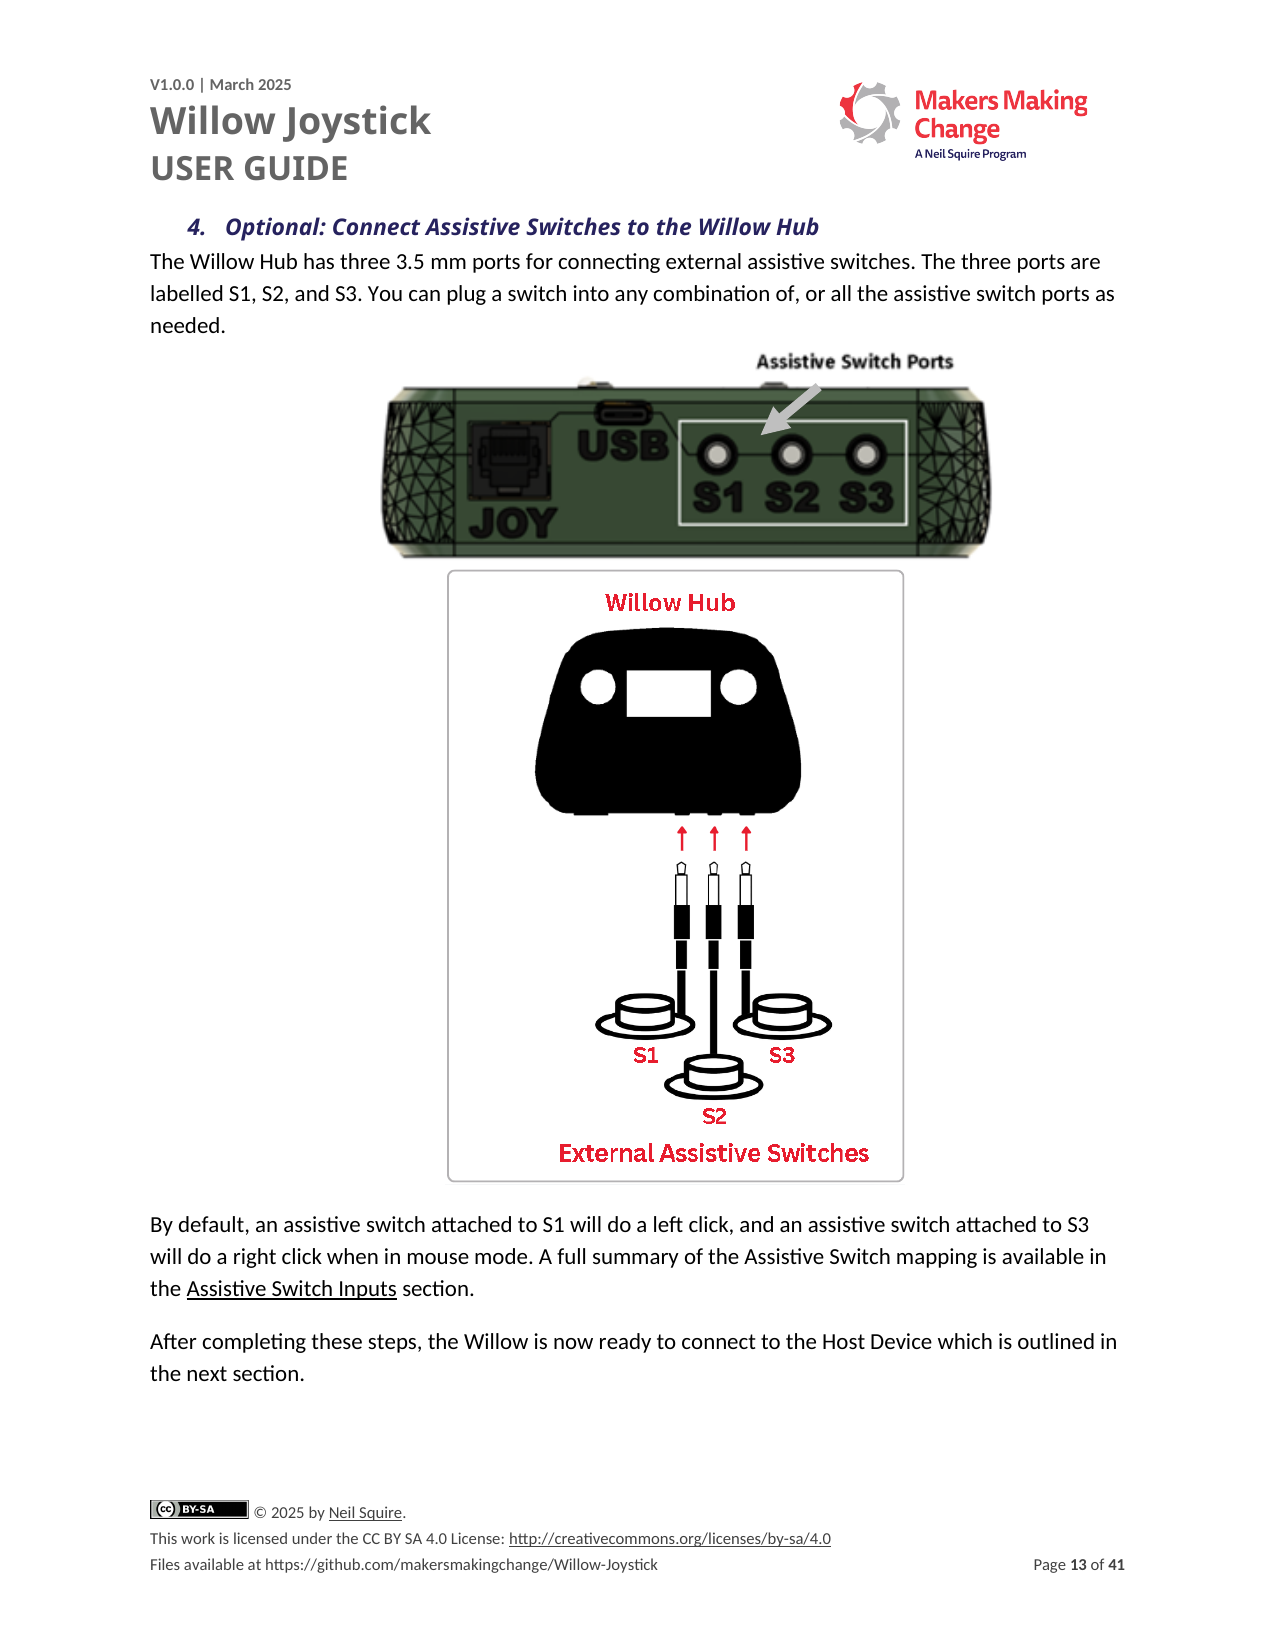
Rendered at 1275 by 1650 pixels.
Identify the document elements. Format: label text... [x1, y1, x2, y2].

text The Willow Hub has three 3.5 mm ports for connecting external assistive switches. The three ports are labelled S1, S2, and S3. You can plug a switch into any combination of, or all the assistive switch ports as needed. [150, 247, 1125, 340]
picture [839, 82, 1088, 161]
picture [150, 1500, 249, 1519]
text By default, an assistive switch attached to S1 will do a left click, and an assistive switch attached to S3 will do a right click when in mouse mode. A full summary of the Assistive Switch mapping is available in the Assistive Switch Inputs section. [150, 1210, 1125, 1302]
picture [445, 567, 905, 1185]
text After completing these steps, the Willow is now ready to connect to the Host Device which is outlined in the next section. [150, 1327, 1125, 1387]
subtitle Optional: Connect Assistive Switches to the Willow Hub [187, 211, 1125, 243]
picture [335, 343, 1015, 564]
